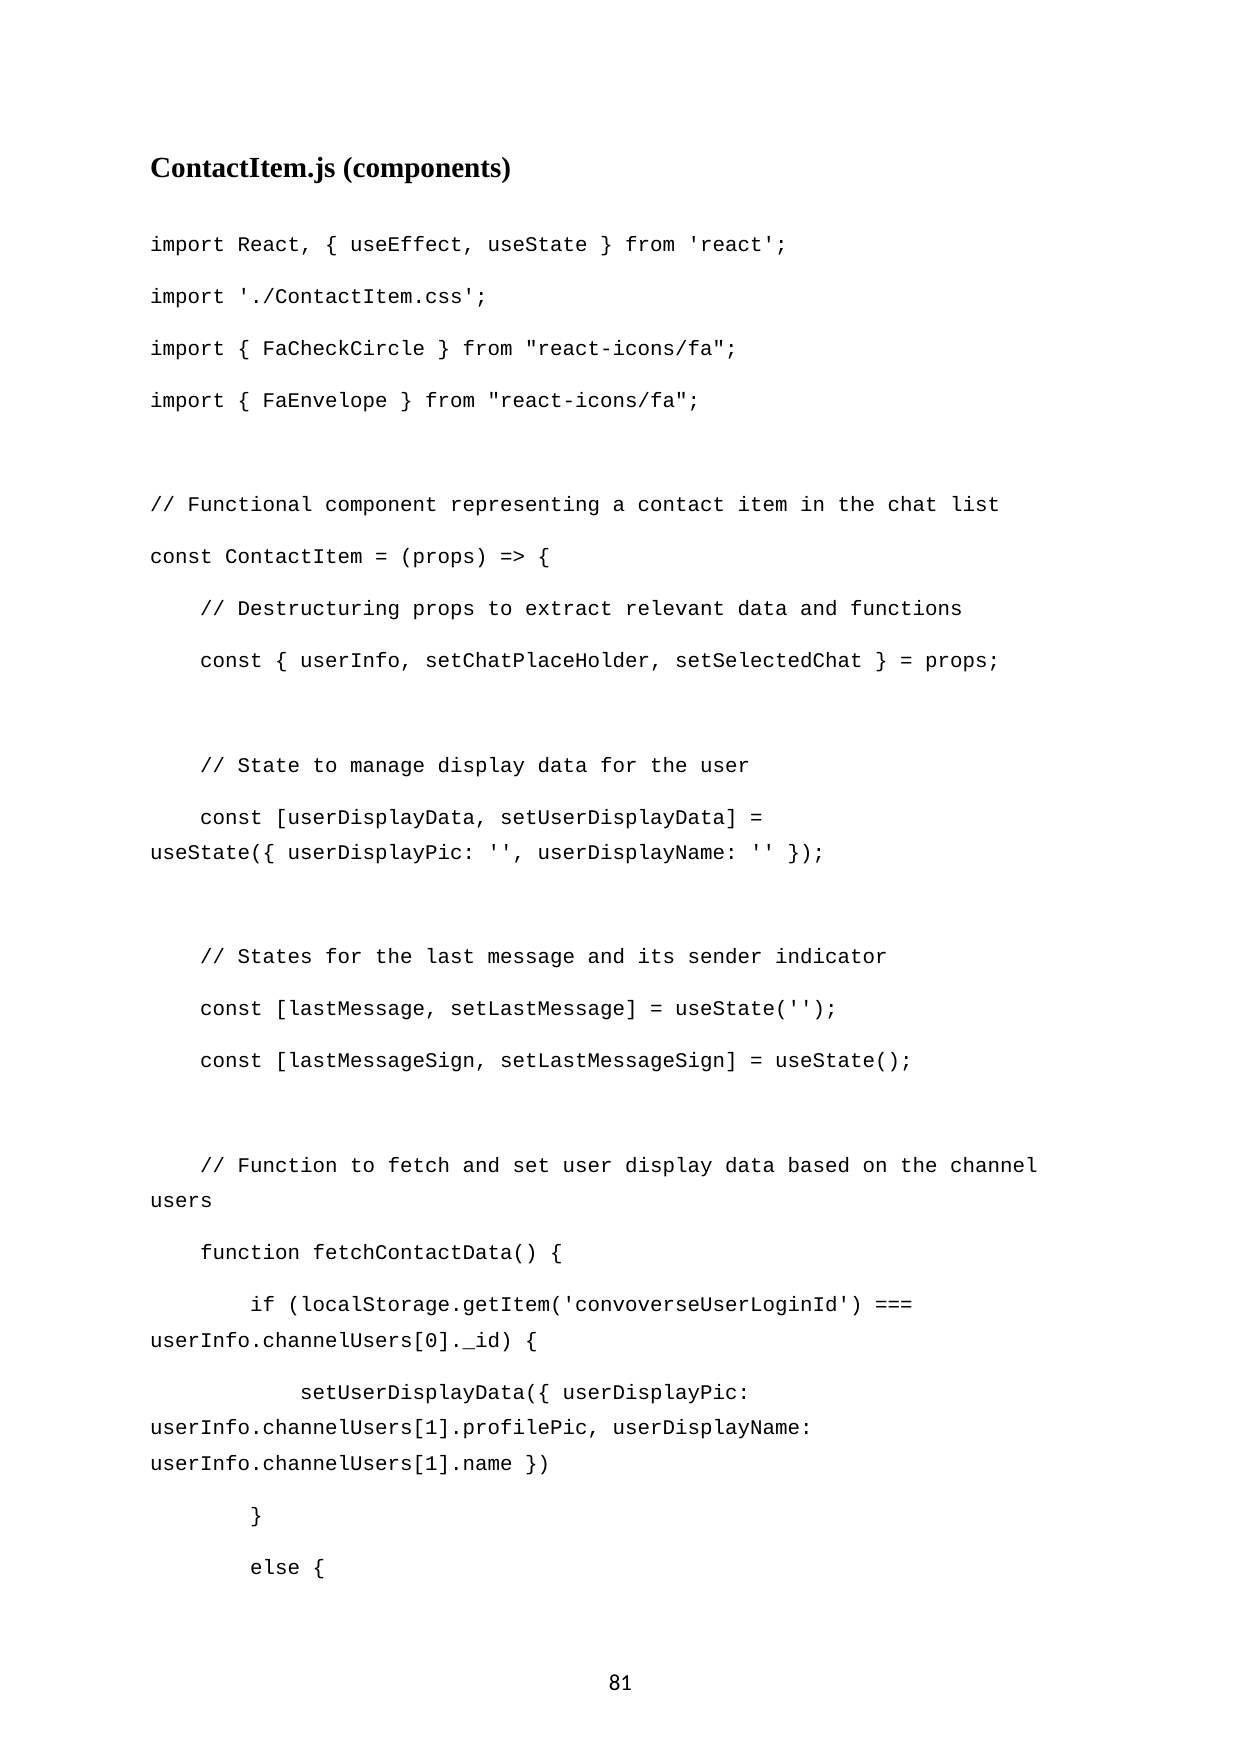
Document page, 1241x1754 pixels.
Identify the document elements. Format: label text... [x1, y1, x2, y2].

text if (localStorage.getItem('convoverseUserLoginId') === userInfo.channelUsers[0]._id) { [150, 1294, 1090, 1353]
text ContactItem.js (components) [150, 150, 1090, 183]
text setUserDisplayData({ userDisplayPic: userInfo.channelUsers[1].profilePic, userDisplayName: userInfo.channelUsers[1].name }) [150, 1382, 1090, 1476]
text import React, { useEffect, useState } from 'react'; [150, 234, 1090, 257]
text // Function to fetch and set user display data based on the channel users [150, 1154, 1090, 1214]
text function fetchContactData() { [150, 1242, 1090, 1266]
text const ContactItem = (props) => { [150, 546, 1090, 570]
text import { FaCheckCircle } from "react-icons/fa"; [150, 338, 1090, 362]
text const [lastMessage, setLastMessage] = useState(''); [150, 998, 1090, 1022]
text // Functional component representing a contact item in the chat list [150, 494, 1090, 518]
text const [userDisplayData, setUserDisplayData] = useState({ userDisplayPic: '', userDisplayName: '' }); [150, 807, 1090, 866]
text const { userInfo, setChatPlaceHolder, setSelectedChat } = props; [150, 650, 1090, 674]
text // State to manage display data for the user [150, 754, 1090, 778]
text else { [150, 1557, 1090, 1580]
text // Destructuring props to extract relevant data and functions [150, 598, 1090, 622]
text } [150, 1504, 1090, 1528]
text import { FaEnvelope } from "react-icons/fa"; [150, 390, 1090, 414]
text import './ContactItem.css'; [150, 286, 1090, 309]
text // States for the last message and its sender indicator [150, 946, 1090, 970]
text const [lastMessageSign, setLastMessageSign] = useState(); [150, 1050, 1090, 1074]
